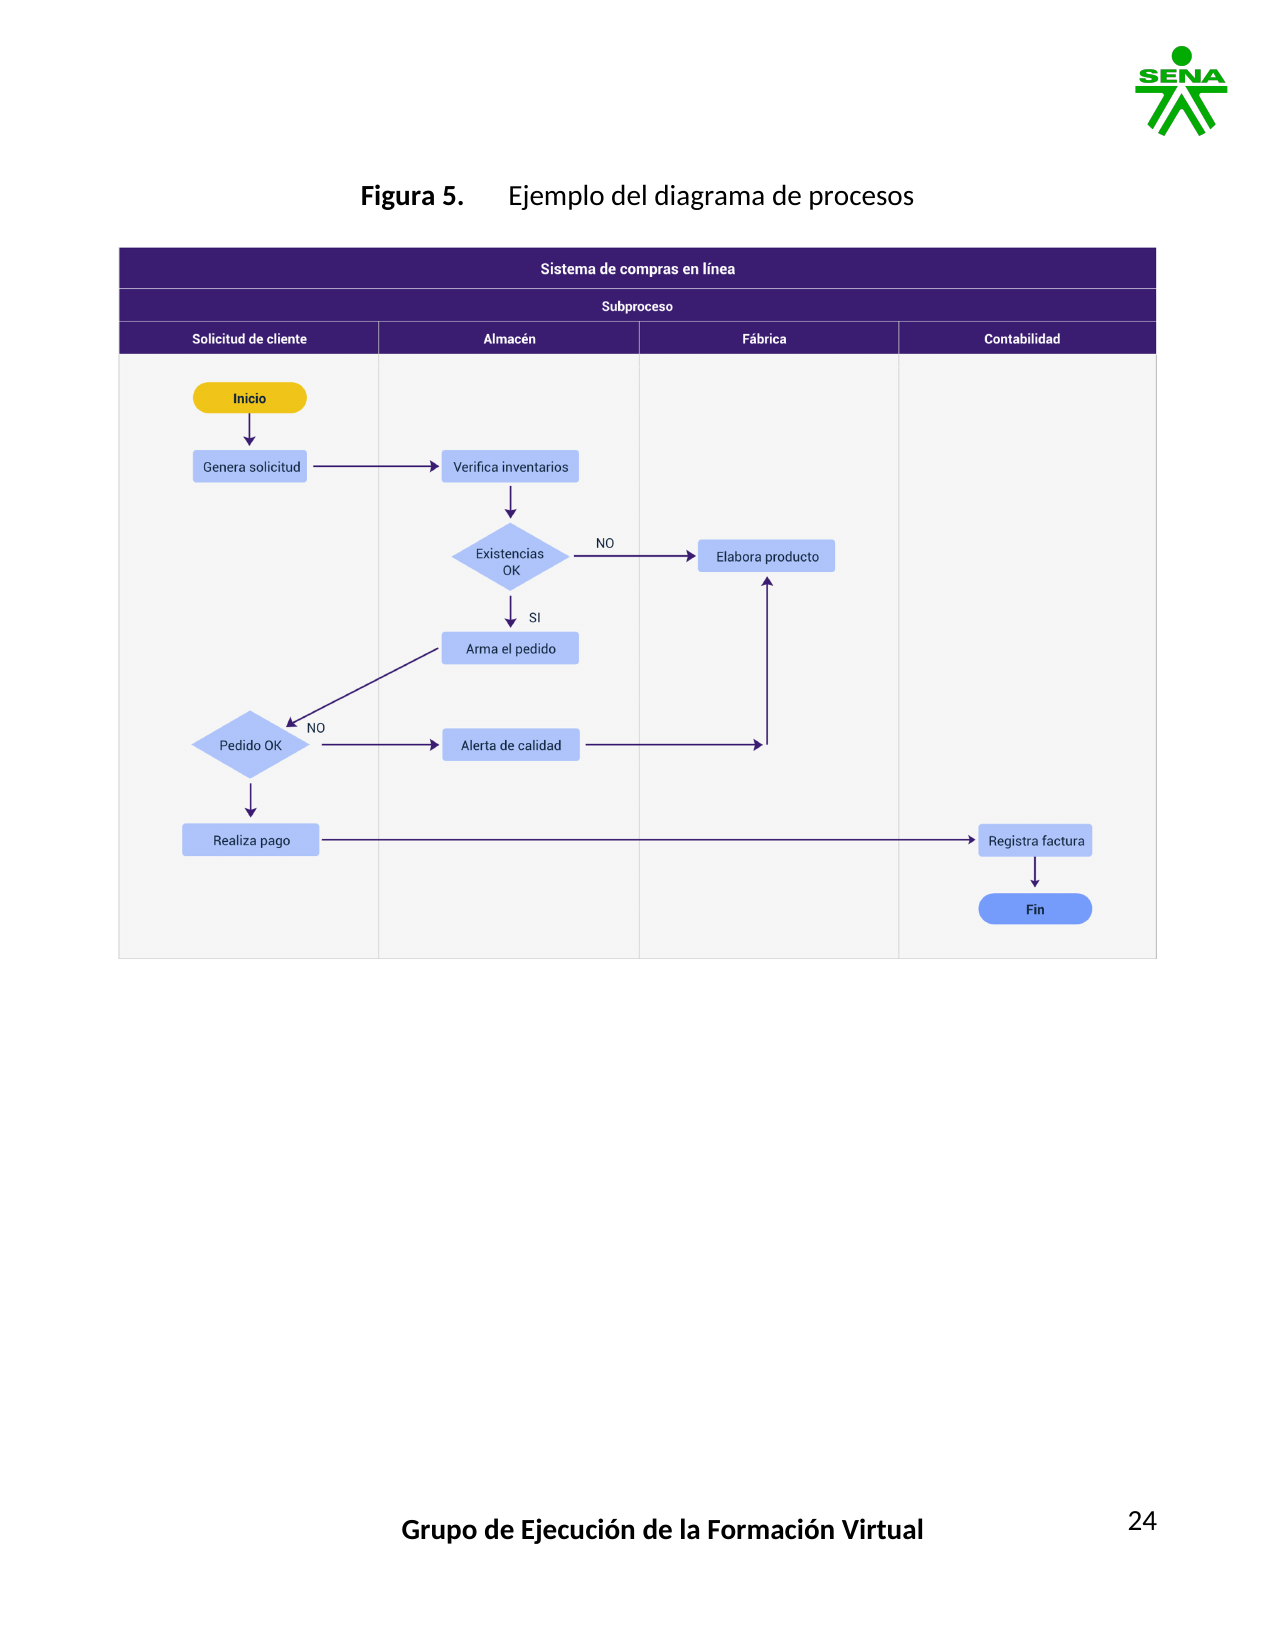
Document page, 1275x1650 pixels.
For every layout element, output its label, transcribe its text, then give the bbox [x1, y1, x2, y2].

picture [1135, 46, 1228, 136]
text Ejemplo del diagrama de procesos [118, 177, 1157, 213]
picture [118, 247, 1157, 959]
